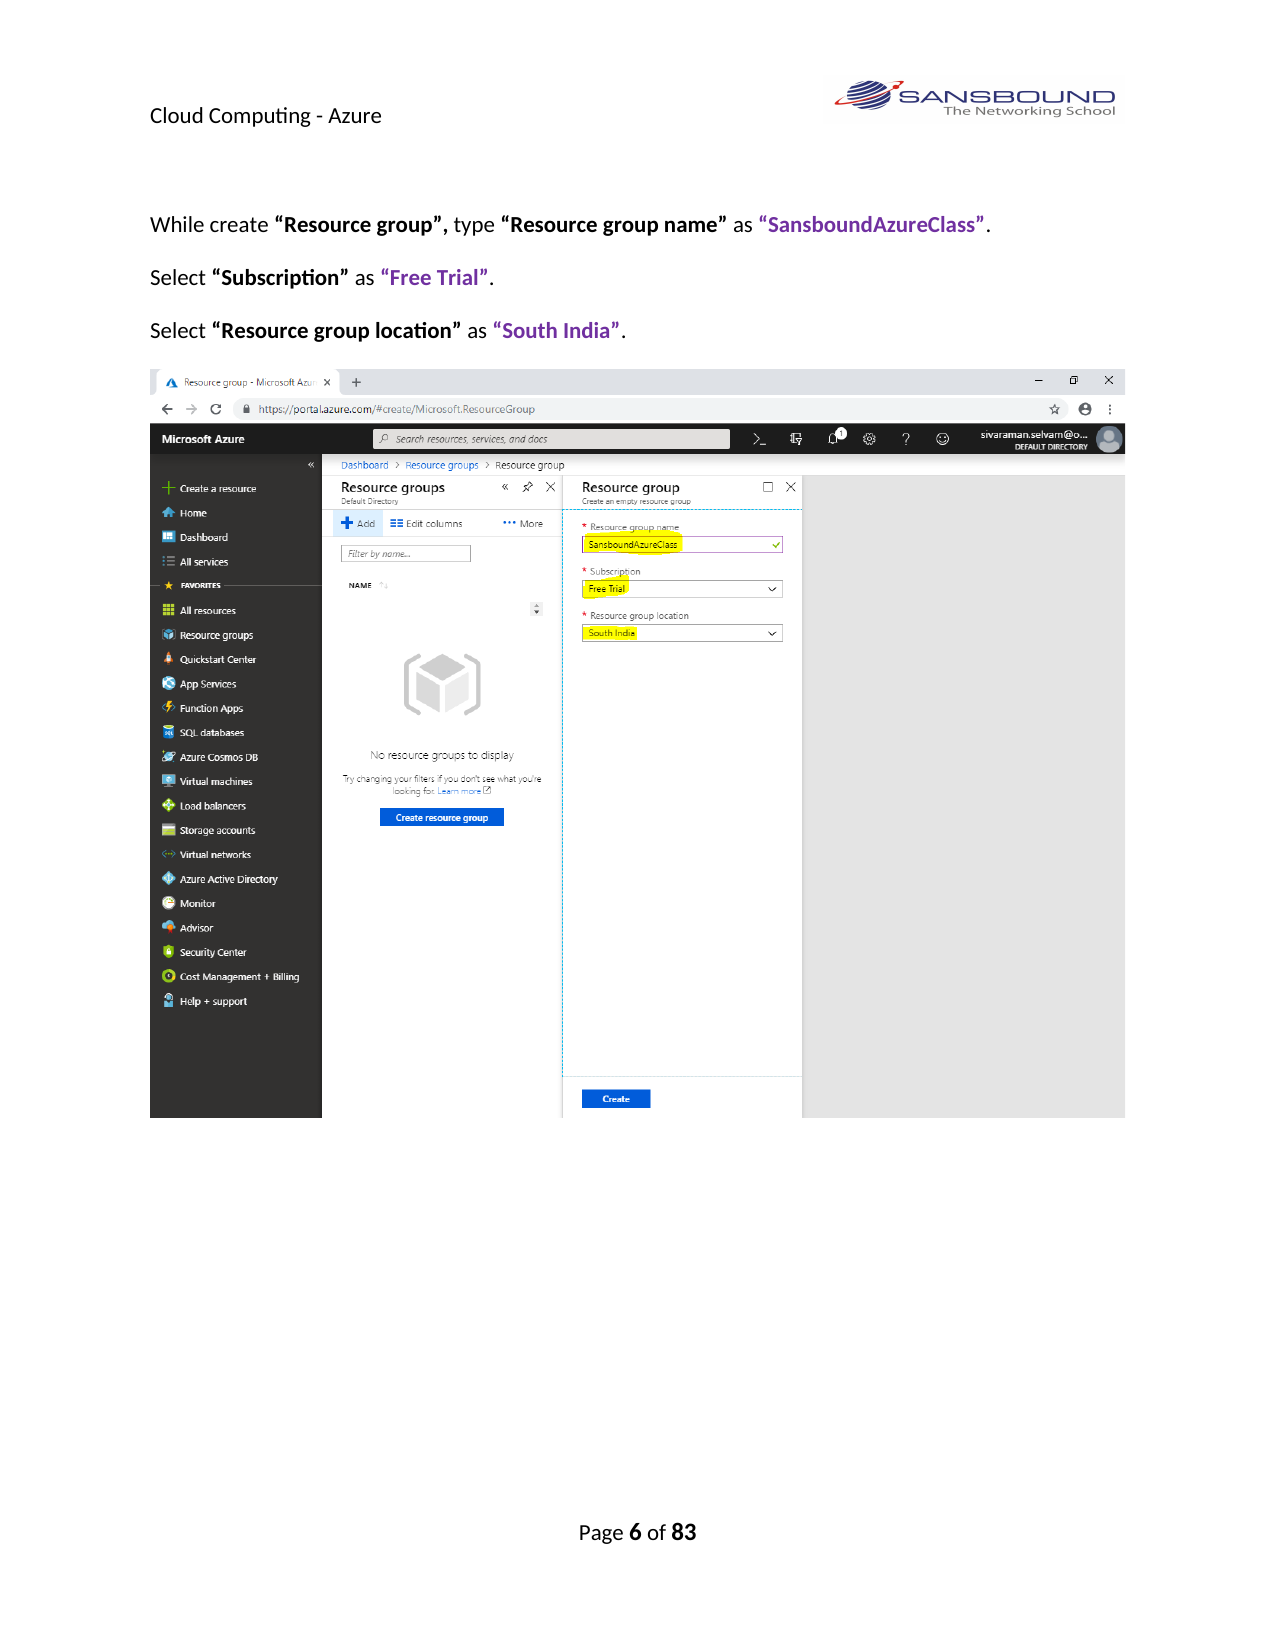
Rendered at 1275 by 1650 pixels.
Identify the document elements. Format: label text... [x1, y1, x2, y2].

text Select “Subscription” as “Free Trial”. [150, 263, 1125, 291]
picture [150, 369, 1125, 1118]
picture [823, 75, 1125, 124]
text While create “Resource group”, type “Resource group name” as “SansboundAzureClass”. [150, 210, 1125, 238]
text Select “Resource group location” as “South India”. [150, 316, 1125, 344]
